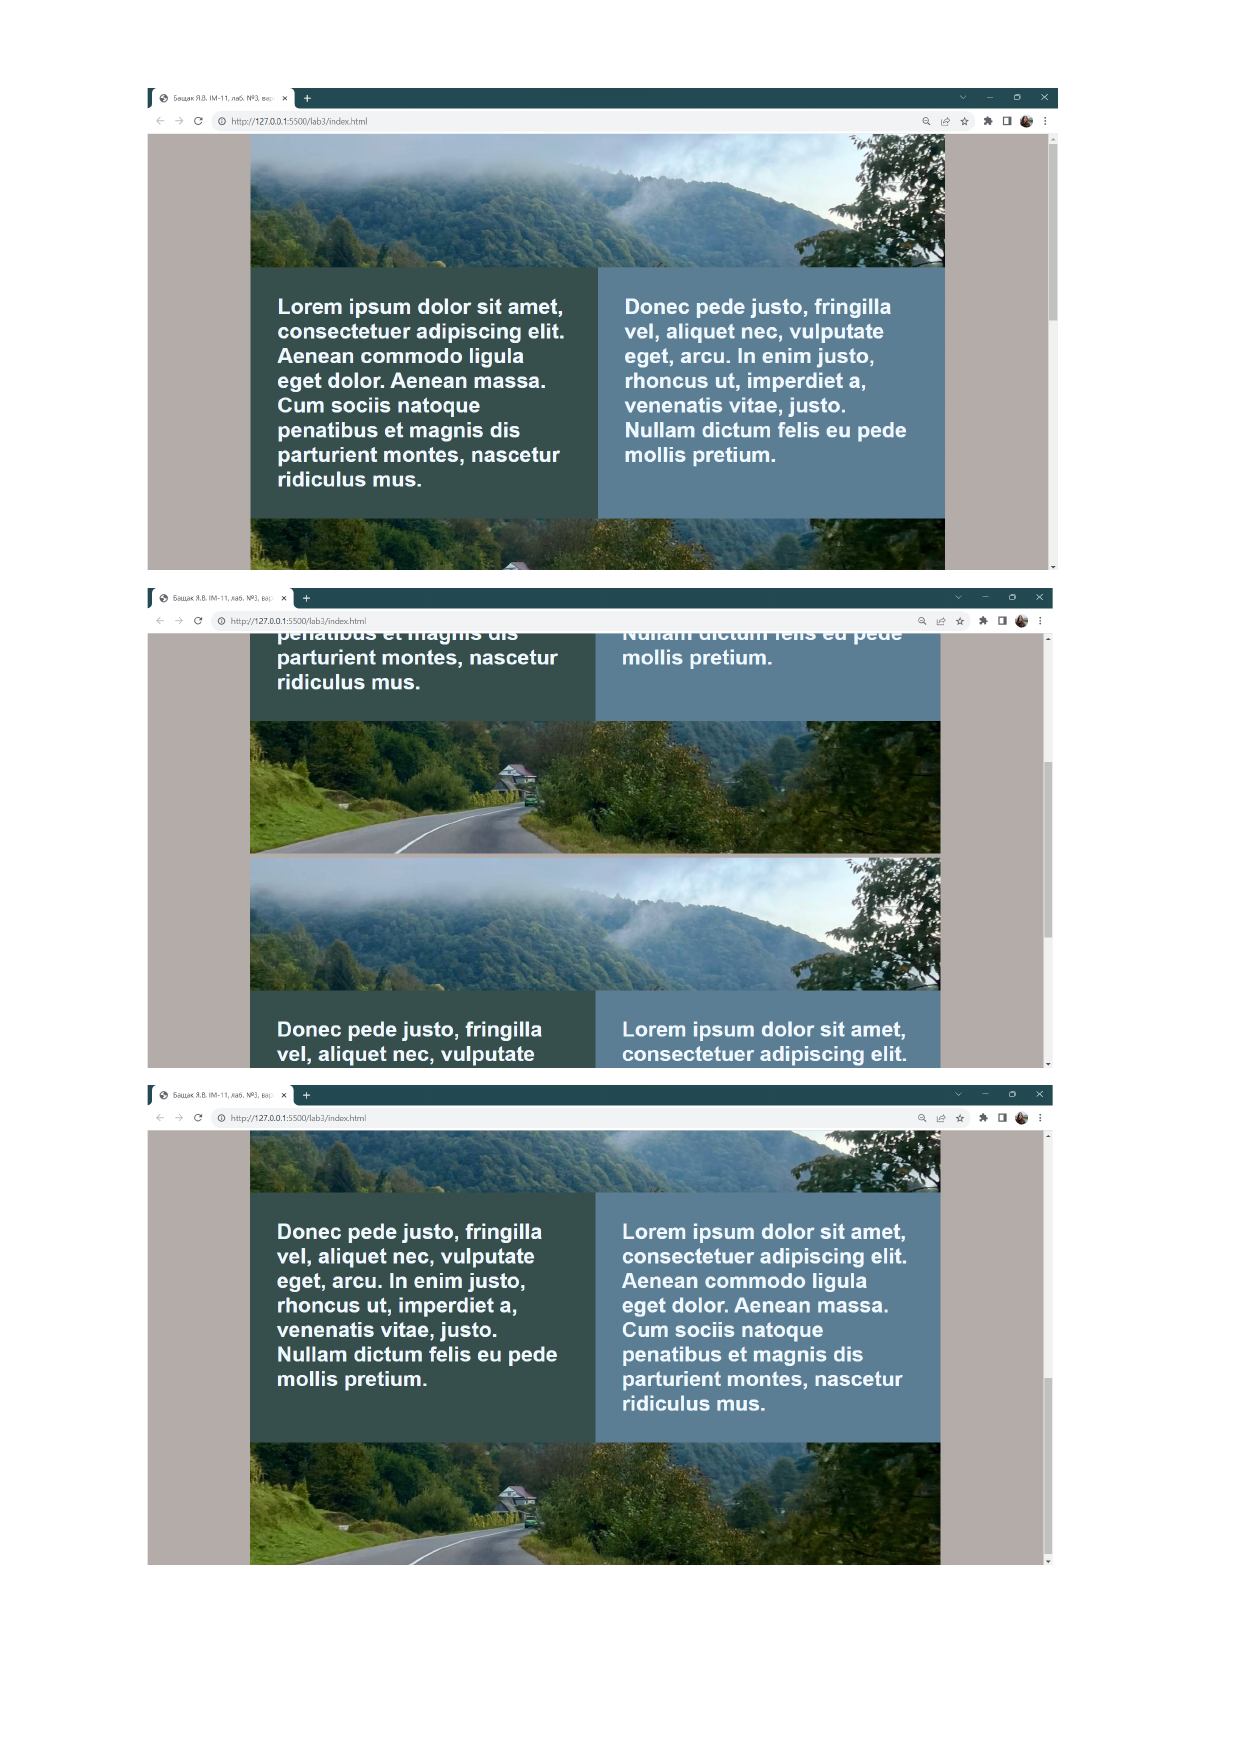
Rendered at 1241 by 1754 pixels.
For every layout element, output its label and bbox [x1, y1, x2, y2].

picture [147, 1085, 1053, 1565]
picture [147, 588, 1053, 1068]
picture [147, 88, 1058, 570]
